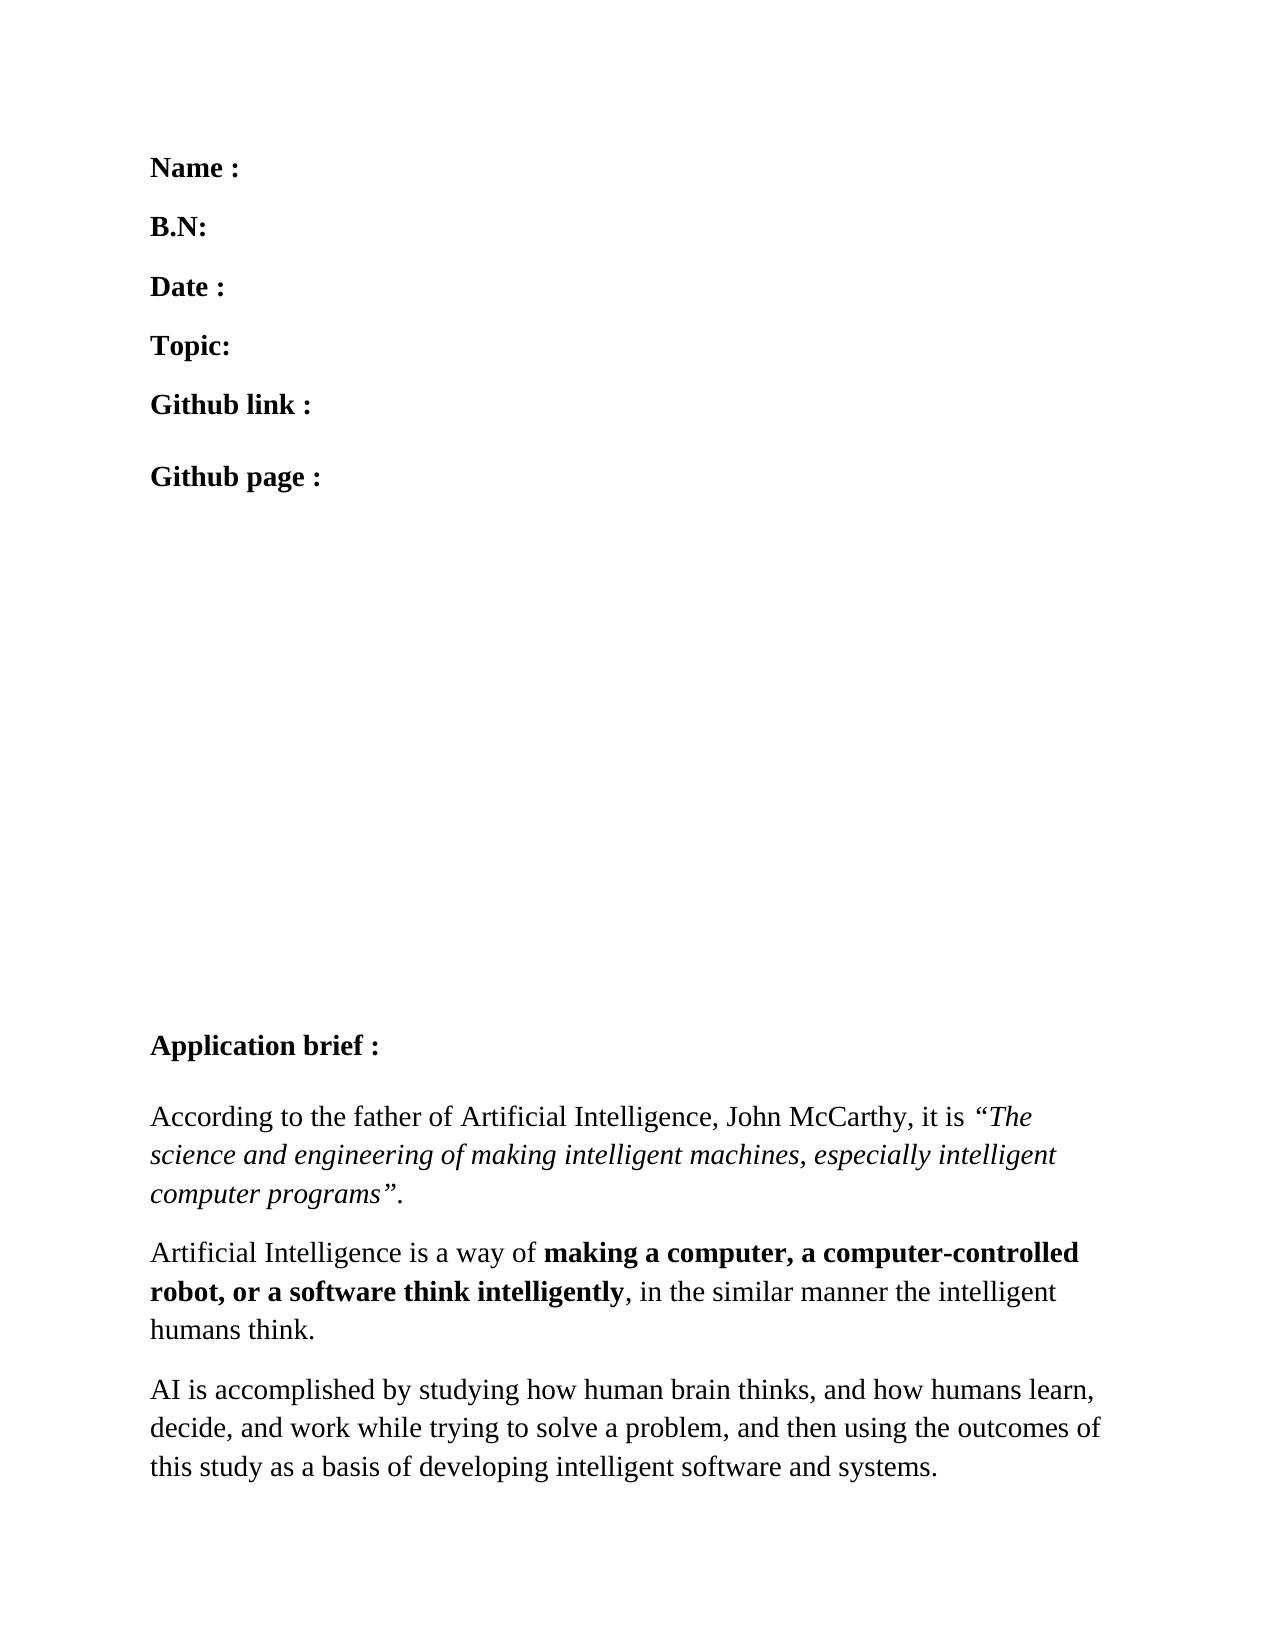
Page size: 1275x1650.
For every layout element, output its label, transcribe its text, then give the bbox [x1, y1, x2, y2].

text Topic: [150, 328, 1125, 362]
text Github page : [150, 459, 1125, 492]
text According to the father of Artificial Intelligence, John McCarthy, it is “The science and engineering of making intelligent machines, especially intelligent computer programs”. [150, 1099, 1125, 1209]
text Name : [150, 150, 1125, 183]
text Date : [150, 269, 1125, 302]
text Artificial Intelligence is a way of making a computer, a computer-controlled robot, or a software think intelligently, in the similar manner the intelligent humans think. [150, 1235, 1125, 1346]
text AI is accomplished by studying how human brain thinks, and how humans learn, decide, and work while trying to solve a problem, and then using the outcomes of this study as a basis of developing intelligent software and systems. [150, 1372, 1125, 1482]
text Application brief : [150, 1028, 1125, 1061]
text B.N: [150, 209, 1125, 243]
text Github link : [150, 387, 1125, 421]
